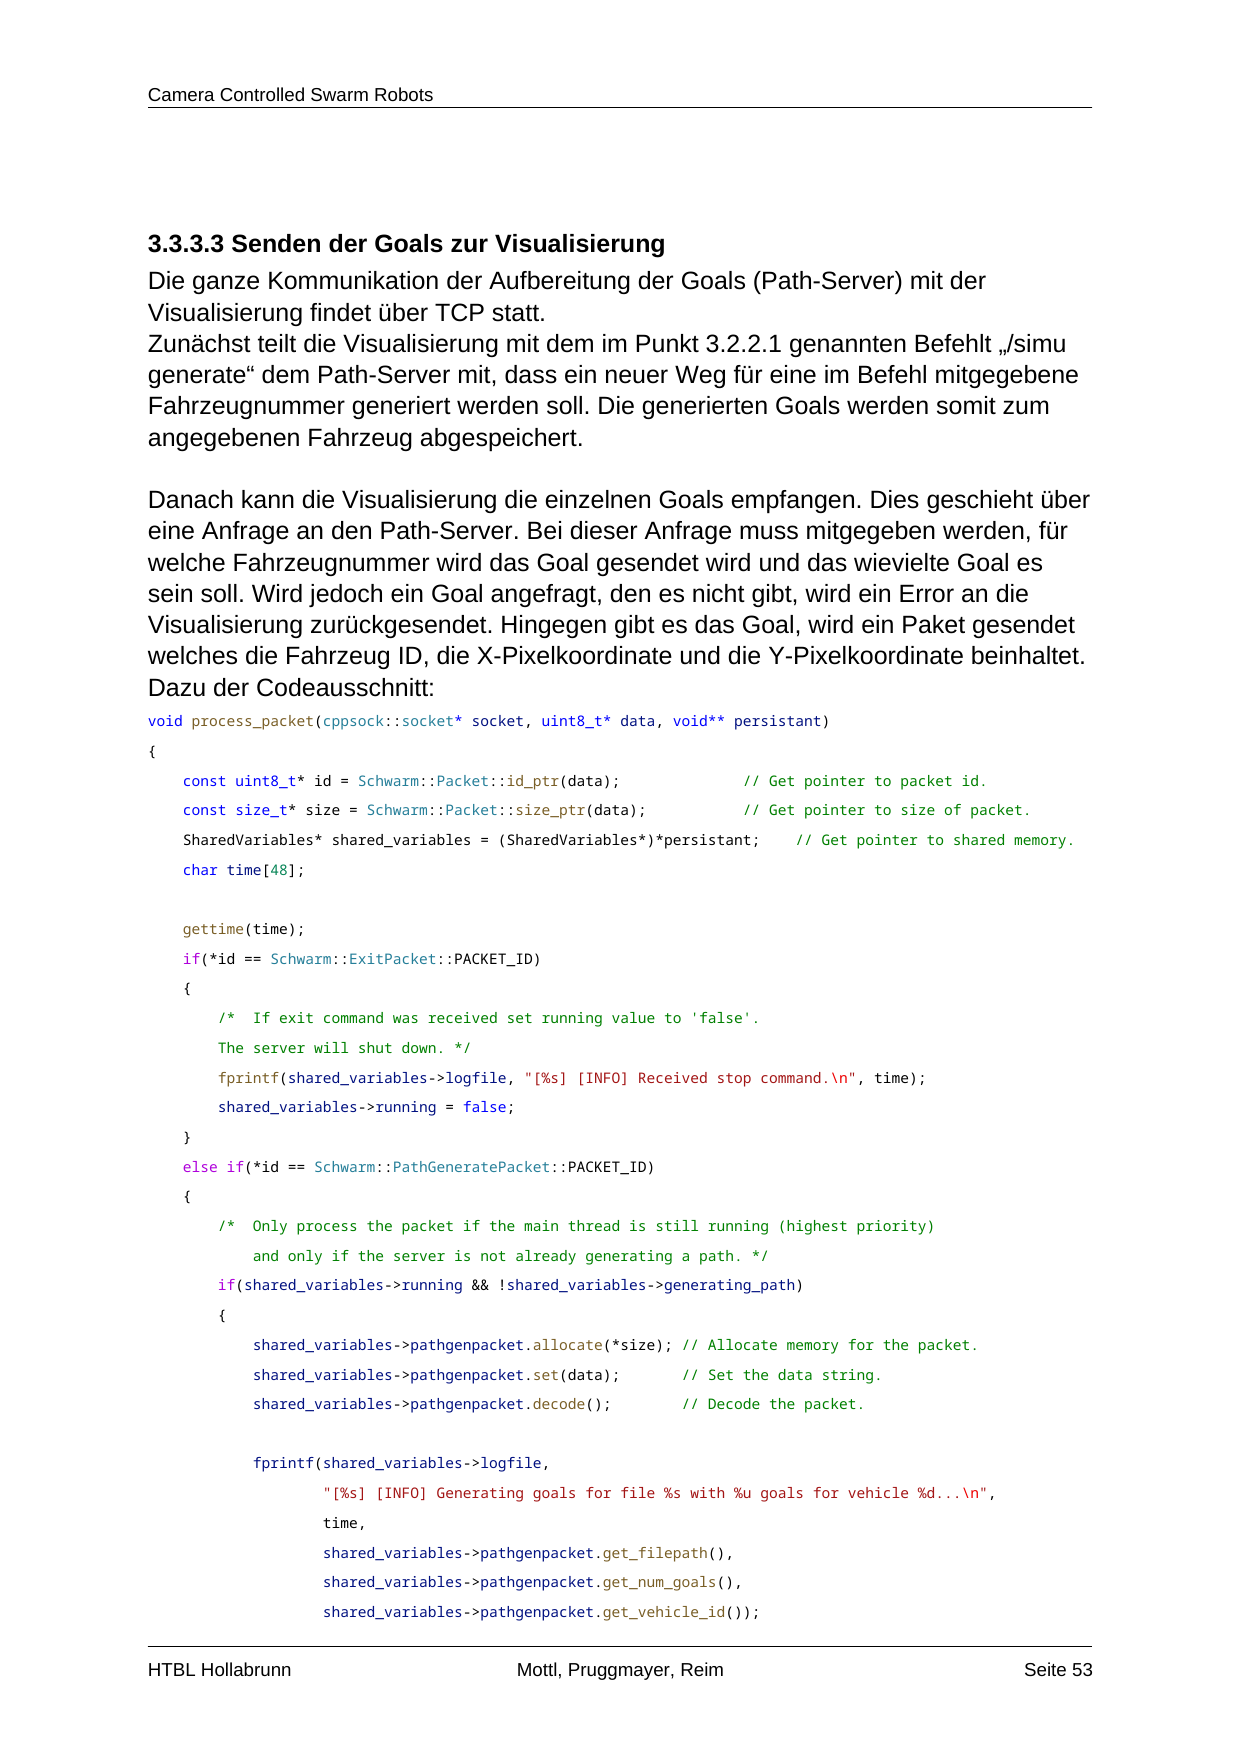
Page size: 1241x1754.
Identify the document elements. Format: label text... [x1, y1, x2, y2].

text Die ganze Kommunikation der Aufbereitung der Goals (Path-Server) mit der Visualisierung findet über TCP statt. [148, 264, 1092, 326]
text time, [148, 1503, 1092, 1533]
text if(shared_variables->running && !shared_variables->generating_path) [148, 1265, 1092, 1295]
text Zunächst teilt die Visualisierung mit dem im Punkt 3.2.2.1 genannten Befehlt „/simu generate“ dem Path-Server mit, dass ein neuer Weg für eine im Befehl mitgegebene Fahrzeugnummer generiert werden soll. Die generierten Goals werden somit zum angegebenen Fahrzeug abgespeichert. [148, 326, 1092, 451]
subtitle Senden der Goals zur Visualisierung [148, 226, 1092, 258]
text fprintf(shared_variables->logfile, "[%s] [INFO] Received stop command.\n", time); [148, 1058, 1092, 1087]
text shared_variables->pathgenpacket.get_vehicle_id()); [148, 1592, 1092, 1622]
text and only if the server is not already generating a path. */ [148, 1236, 1092, 1265]
text shared_variables->pathgenpacket.get_filepath(), [148, 1533, 1092, 1562]
text { [148, 1295, 1092, 1325]
text /* If exit command was received set running value to 'false'. [148, 998, 1092, 1028]
text Danach kann die Visualisierung die einzelnen Goals empfangen. Dies geschieht über eine Anfrage an den Path-Server. Bei dieser Anfrage muss mitgegeben werden, für welche Fahrzeugnummer wird das Goal gesendet wird und das wievielte Goal es sein soll. Wird jedoch ein Goal angefragt, den es nicht gibt, wird ein Error an die Visualisierung zurückgesendet. Hingegen gibt es das Goal, wird ein Paket gesendet welches die Fahrzeug ID, die X-Pixelkoordinate und die Y-Pixelkoordinate beinhaltet. [148, 483, 1092, 670]
text shared_variables->running = false; [148, 1087, 1092, 1117]
text gettime(time); [148, 909, 1092, 939]
text { [148, 731, 1092, 761]
text shared_variables->pathgenpacket.allocate(*size); // Allocate memory for the packet. [148, 1325, 1092, 1354]
text shared_variables->pathgenpacket.decode(); // Decode the packet. [148, 1384, 1092, 1414]
text "[%s] [INFO] Generating goals for file %s with %u goals for vehicle %d...\n", [148, 1473, 1092, 1503]
text void process_packet(cppsock::socket* socket, uint8_t* data, void** persistant) [148, 701, 1092, 731]
text { [148, 1176, 1092, 1206]
text else if(*id == Schwarm::PathGeneratePacket::PACKET_ID) [148, 1147, 1092, 1176]
text fprintf(shared_variables->logfile, [148, 1443, 1092, 1473]
text SharedVariables* shared_variables = (SharedVariables*)*persistant; // Get pointer to shared memory. [148, 820, 1092, 850]
text The server will shut down. */ [148, 1028, 1092, 1058]
text if(*id == Schwarm::ExitPacket::PACKET_ID) [148, 939, 1092, 968]
text /* Only process the packet if the main thread is still running (highest priority) [148, 1206, 1092, 1236]
text const size_t* size = Schwarm::Packet::size_ptr(data); // Get pointer to size of packet. [148, 790, 1092, 820]
text { [148, 968, 1092, 998]
text const uint8_t* id = Schwarm::Packet::id_ptr(data); // Get pointer to packet id. [148, 761, 1092, 790]
text shared_variables->pathgenpacket.set(data); // Set the data string. [148, 1354, 1092, 1384]
text } [148, 1117, 1092, 1147]
text shared_variables->pathgenpacket.get_num_goals(), [148, 1562, 1092, 1592]
text Dazu der Codeausschnitt: [148, 670, 1092, 701]
text char time[48]; [148, 850, 1092, 879]
